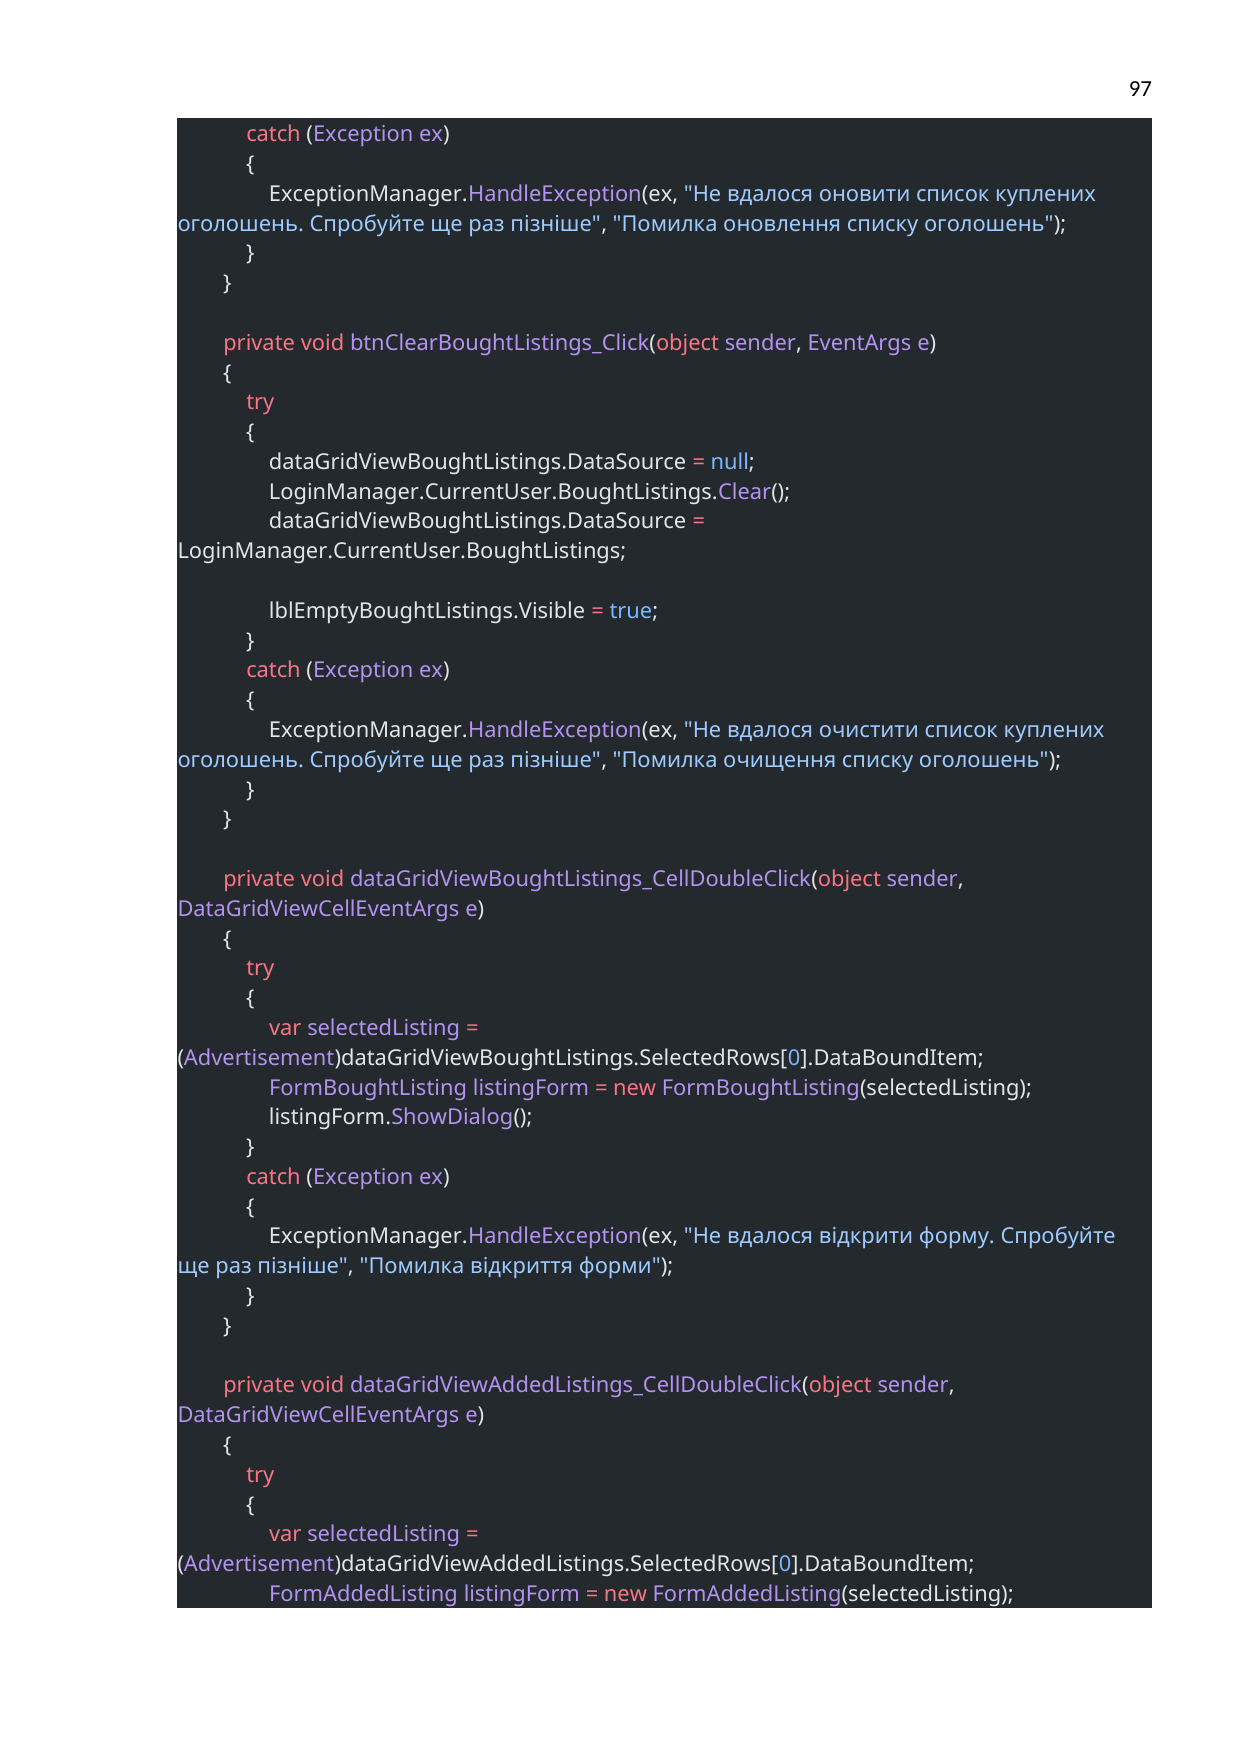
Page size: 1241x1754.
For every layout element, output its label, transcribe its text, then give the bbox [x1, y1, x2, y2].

text try [177, 952, 1152, 982]
text var selectedListing = (Advertisement)dataGridViewAddedListings.SelectedRows[0].DataBoundItem; [177, 1518, 1152, 1578]
text { [177, 1191, 1152, 1220]
text } [177, 803, 1152, 833]
text try [177, 386, 1152, 416]
text catch (Exception ex) [177, 118, 1152, 148]
text { [177, 684, 1152, 714]
text { [177, 148, 1152, 178]
text { [177, 356, 1152, 386]
text } [177, 1310, 1152, 1339]
text ExceptionManager.HandleException(ex, "Не вдалося відкрити форму. Спробуйте ще раз пізніше", "Помилка відкриття форми"); [177, 1220, 1152, 1280]
text listingForm.ShowDialog(); [177, 1101, 1152, 1131]
text FormBoughtListing listingForm = new FormBoughtListing(selectedListing); [177, 1071, 1152, 1101]
text try [177, 1459, 1152, 1488]
text FormAddedListing listingForm = new FormAddedListing(selectedListing); [177, 1578, 1152, 1608]
text private void dataGridViewAddedListings_CellDoubleClick(object sender, DataGridViewCellEventArgs e) [177, 1369, 1152, 1429]
text dataGridViewBoughtListings.DataSource = null; [177, 446, 1152, 476]
text } [177, 237, 1152, 267]
text { [177, 1488, 1152, 1518]
text LoginManager.CurrentUser.BoughtListings.Clear(); [177, 476, 1152, 505]
text } [177, 1280, 1152, 1310]
text { [177, 416, 1152, 446]
text catch (Exception ex) [177, 654, 1152, 684]
text catch (Exception ex) [177, 1161, 1152, 1191]
text ExceptionManager.HandleException(ex, "Не вдалося очистити список куплених оголошень. Спробуйте ще раз пізніше", "Помилка очищення списку оголошень"); [177, 714, 1152, 773]
text } [177, 773, 1152, 803]
text private void btnClearBoughtListings_Click(object sender, EventArgs e) [177, 327, 1152, 356]
text dataGridViewBoughtListings.DataSource = LoginManager.CurrentUser.BoughtListings; [177, 505, 1152, 565]
text } [177, 1131, 1152, 1161]
text { [177, 922, 1152, 952]
text { [177, 982, 1152, 1012]
text } [177, 267, 1152, 297]
text ExceptionManager.HandleException(ex, "Не вдалося оновити список куплених оголошень. Спробуйте ще раз пізніше", "Помилка оновлення списку оголошень"); [177, 178, 1152, 237]
text } [177, 624, 1152, 654]
text private void dataGridViewBoughtListings_CellDoubleClick(object sender, DataGridViewCellEventArgs e) [177, 863, 1152, 922]
text lblEmptyBoughtListings.Visible = true; [177, 595, 1152, 624]
text { [177, 1429, 1152, 1459]
text var selectedListing = (Advertisement)dataGridViewBoughtListings.SelectedRows[0].DataBoundItem; [177, 1012, 1152, 1071]
